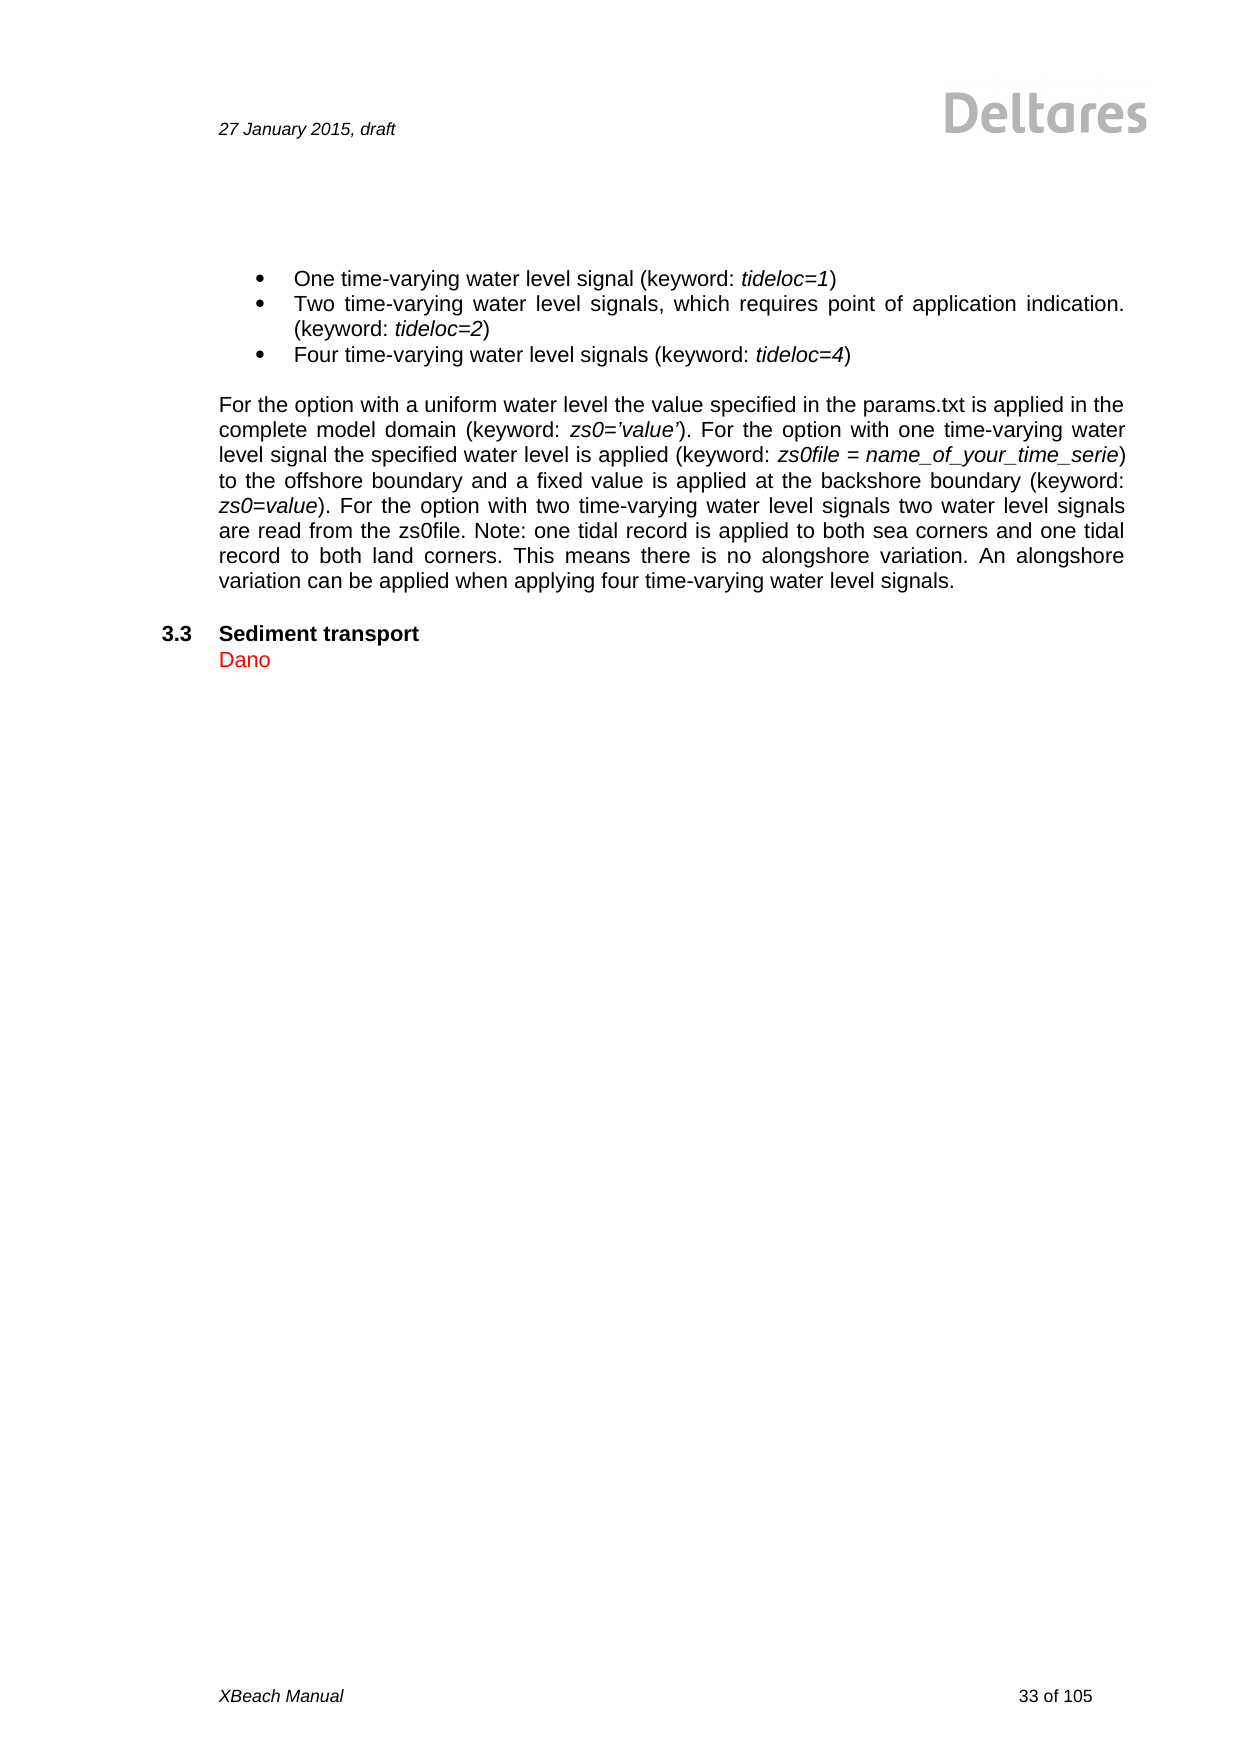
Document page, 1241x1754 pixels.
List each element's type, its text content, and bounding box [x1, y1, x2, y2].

text For the option with a uniform water level the value specified in the params.txt is applied in the complete model domain (keyword: zs0=’value’). For the option with one time-varying water level signal the specified water level is applied (keyword: zs0file = name_of_your_time_serie) to the offshore boundary and a fixed value is applied at the backshore boundary (keyword: zs0=value). For the option with two time-varying water level signals two water level signals are read from the zs0file. Note: one tidal record is applied to both sea corners and one tidal record to both land corners. This means there is no alongshore variation. An alongshore variation can be applied when applying four time-varying water level signals. [218, 392, 1126, 593]
subtitle Sediment transport [192, 620, 1126, 647]
picture [945, 75, 1147, 133]
list Two time-varying water level signals, which requires point of application indication. (keyword: tideloc=2) [256, 291, 1126, 341]
list Four time-varying water level signals (keyword: tideloc=4) [256, 341, 1126, 367]
text Dano [218, 647, 1126, 672]
list One time-varying water level signal (keyword: tideloc=1) [256, 266, 1126, 291]
